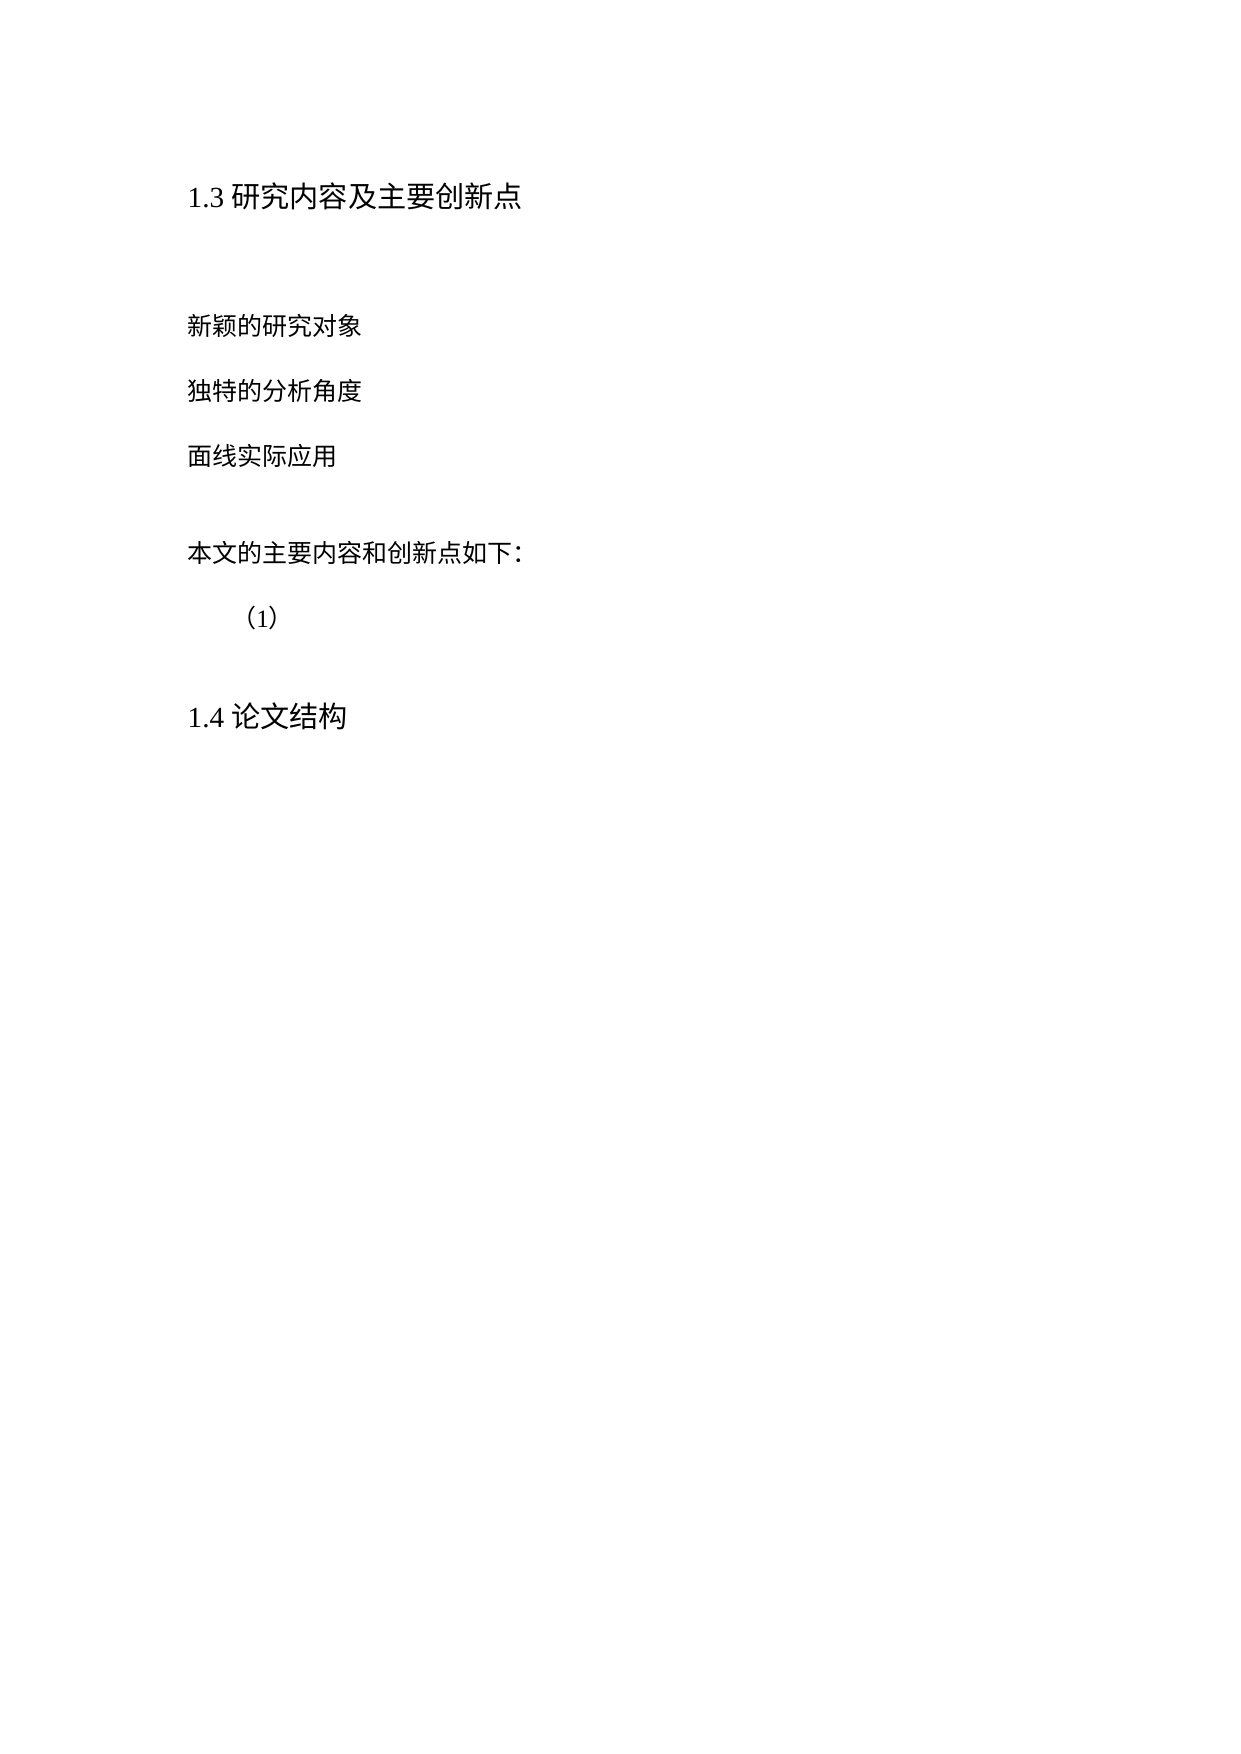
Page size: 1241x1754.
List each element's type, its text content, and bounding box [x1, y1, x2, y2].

text 论文结构 [187, 682, 1053, 747]
text 本文的主要内容和创新点如下： [187, 519, 1053, 584]
text 独特的分析角度 [187, 357, 1053, 422]
text （1） [187, 584, 1053, 649]
text 面线实际应用 [187, 422, 1053, 487]
text 研究内容及主要创新点 [187, 162, 1053, 227]
text 新颖的研究对象 [187, 292, 1053, 357]
